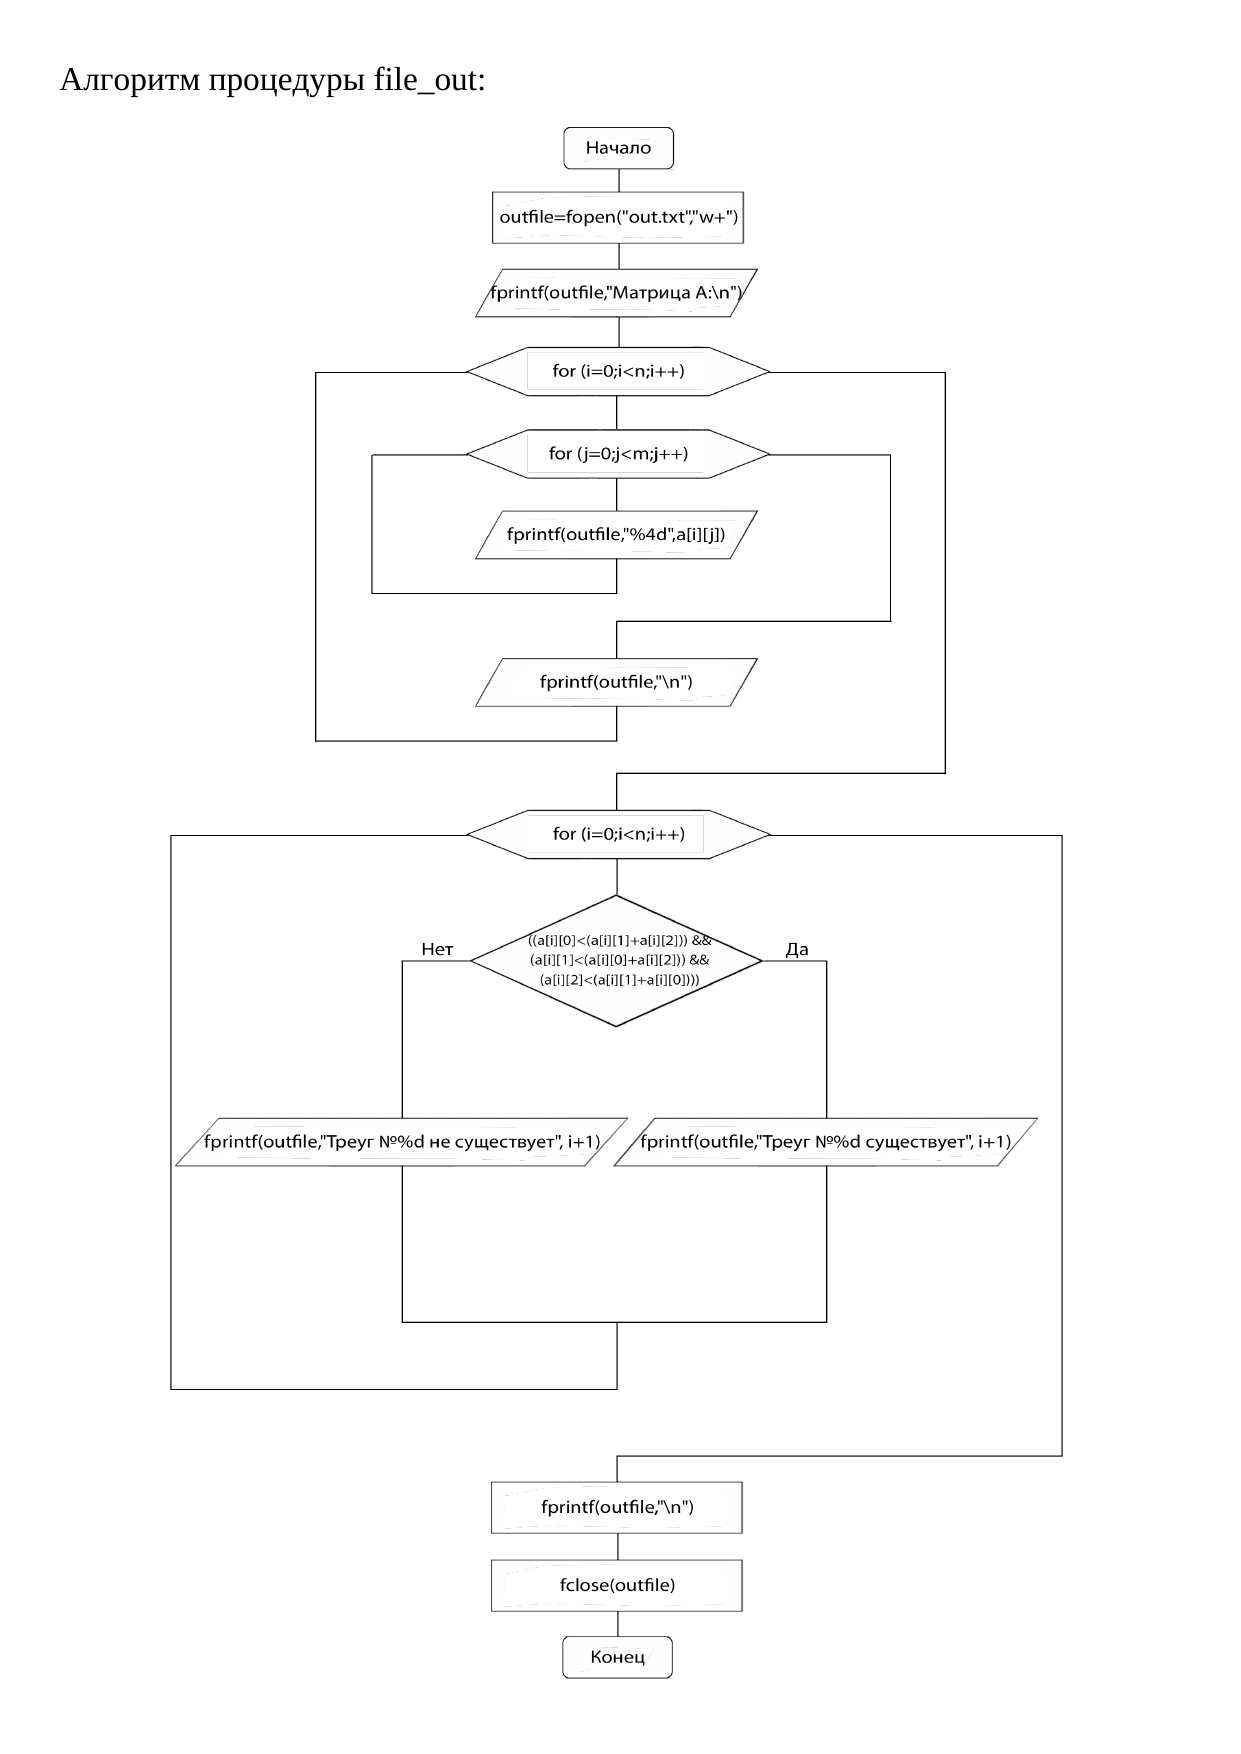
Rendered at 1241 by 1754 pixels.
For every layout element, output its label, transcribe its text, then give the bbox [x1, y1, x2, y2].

picture [101, 116, 1139, 1689]
text Алгоритм процедуры file_out: [59, 59, 1181, 97]
